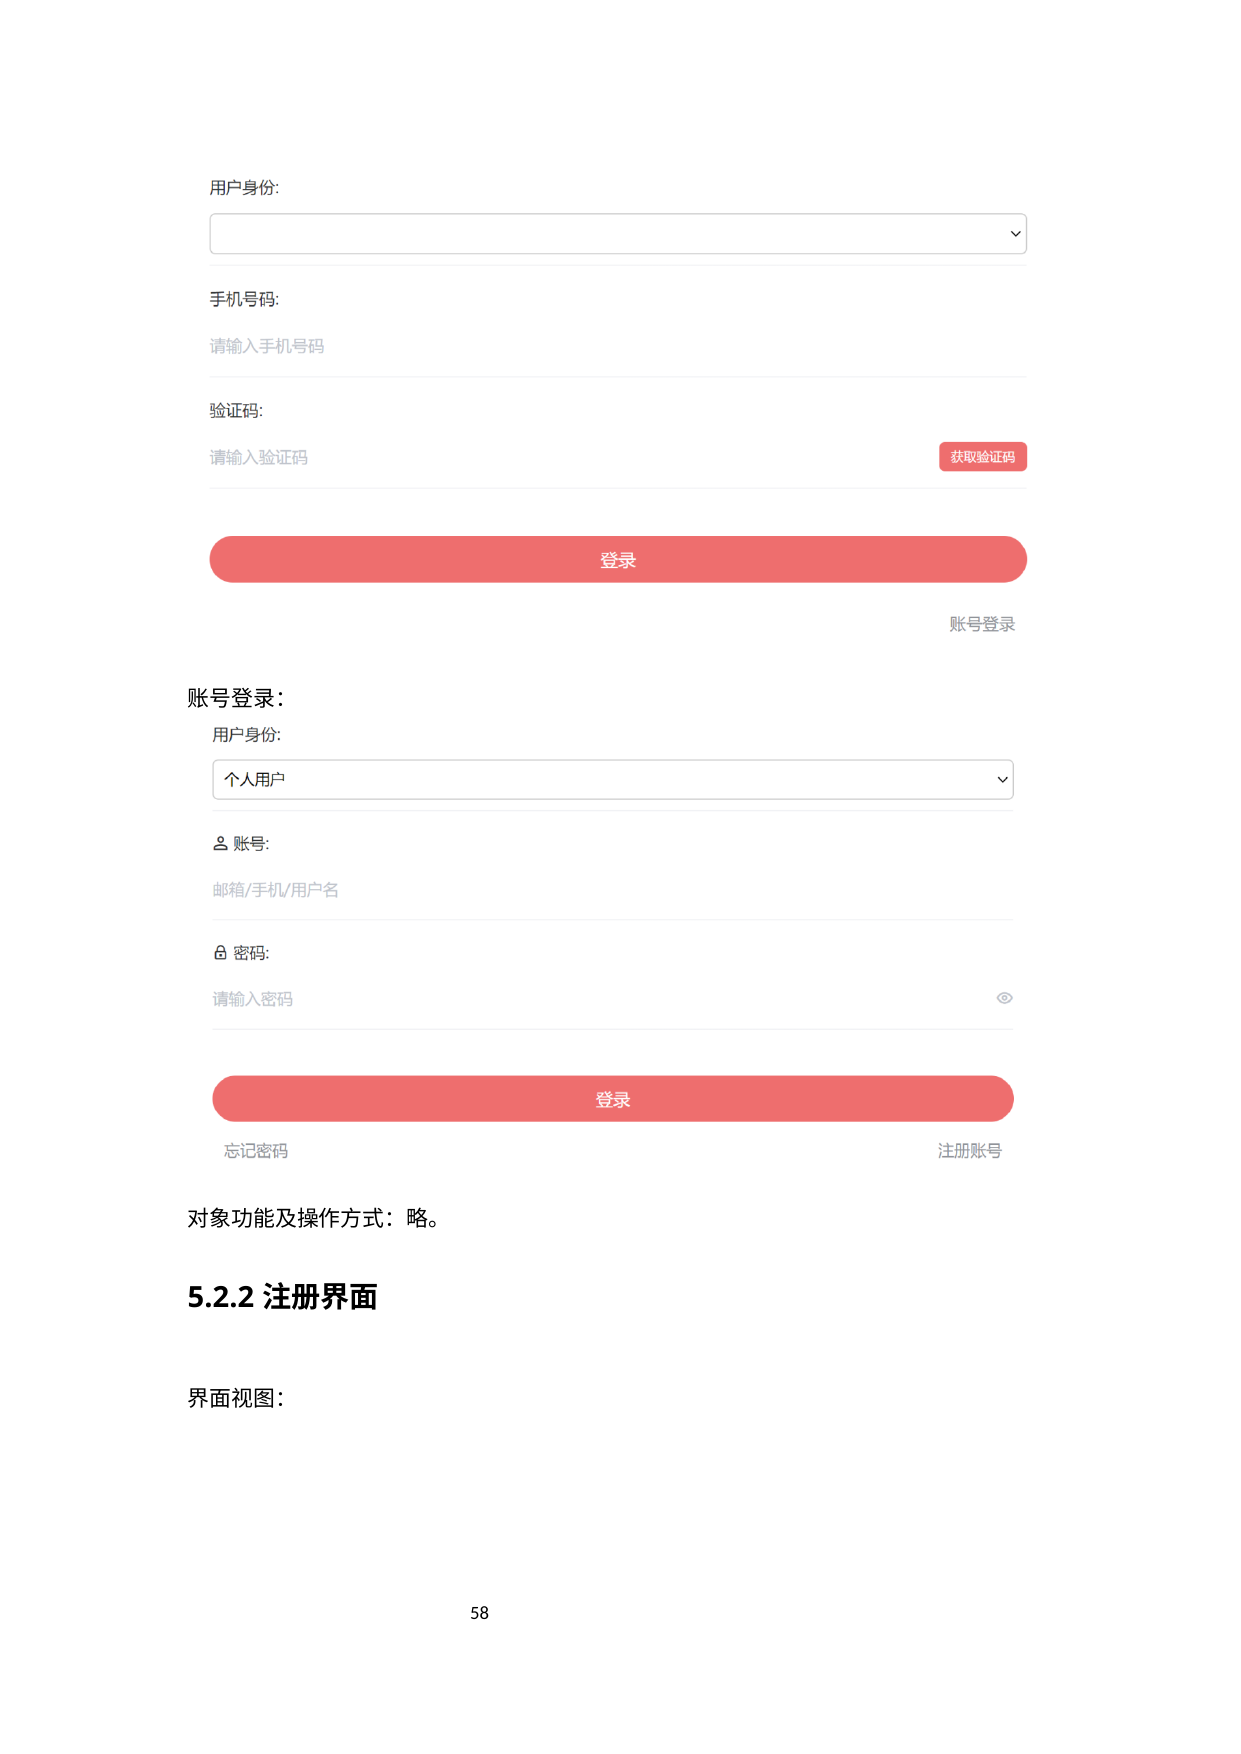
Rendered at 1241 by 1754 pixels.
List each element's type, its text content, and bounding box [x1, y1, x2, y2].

picture [187, 713, 1053, 1184]
subtitle 5.2.2 注册界面 [187, 1262, 1053, 1327]
picture [187, 160, 1053, 651]
text 界面视图： [187, 1381, 1053, 1413]
text 对象功能及操作方式：略。 [187, 1201, 1053, 1233]
text 账号登录： [187, 681, 1053, 713]
